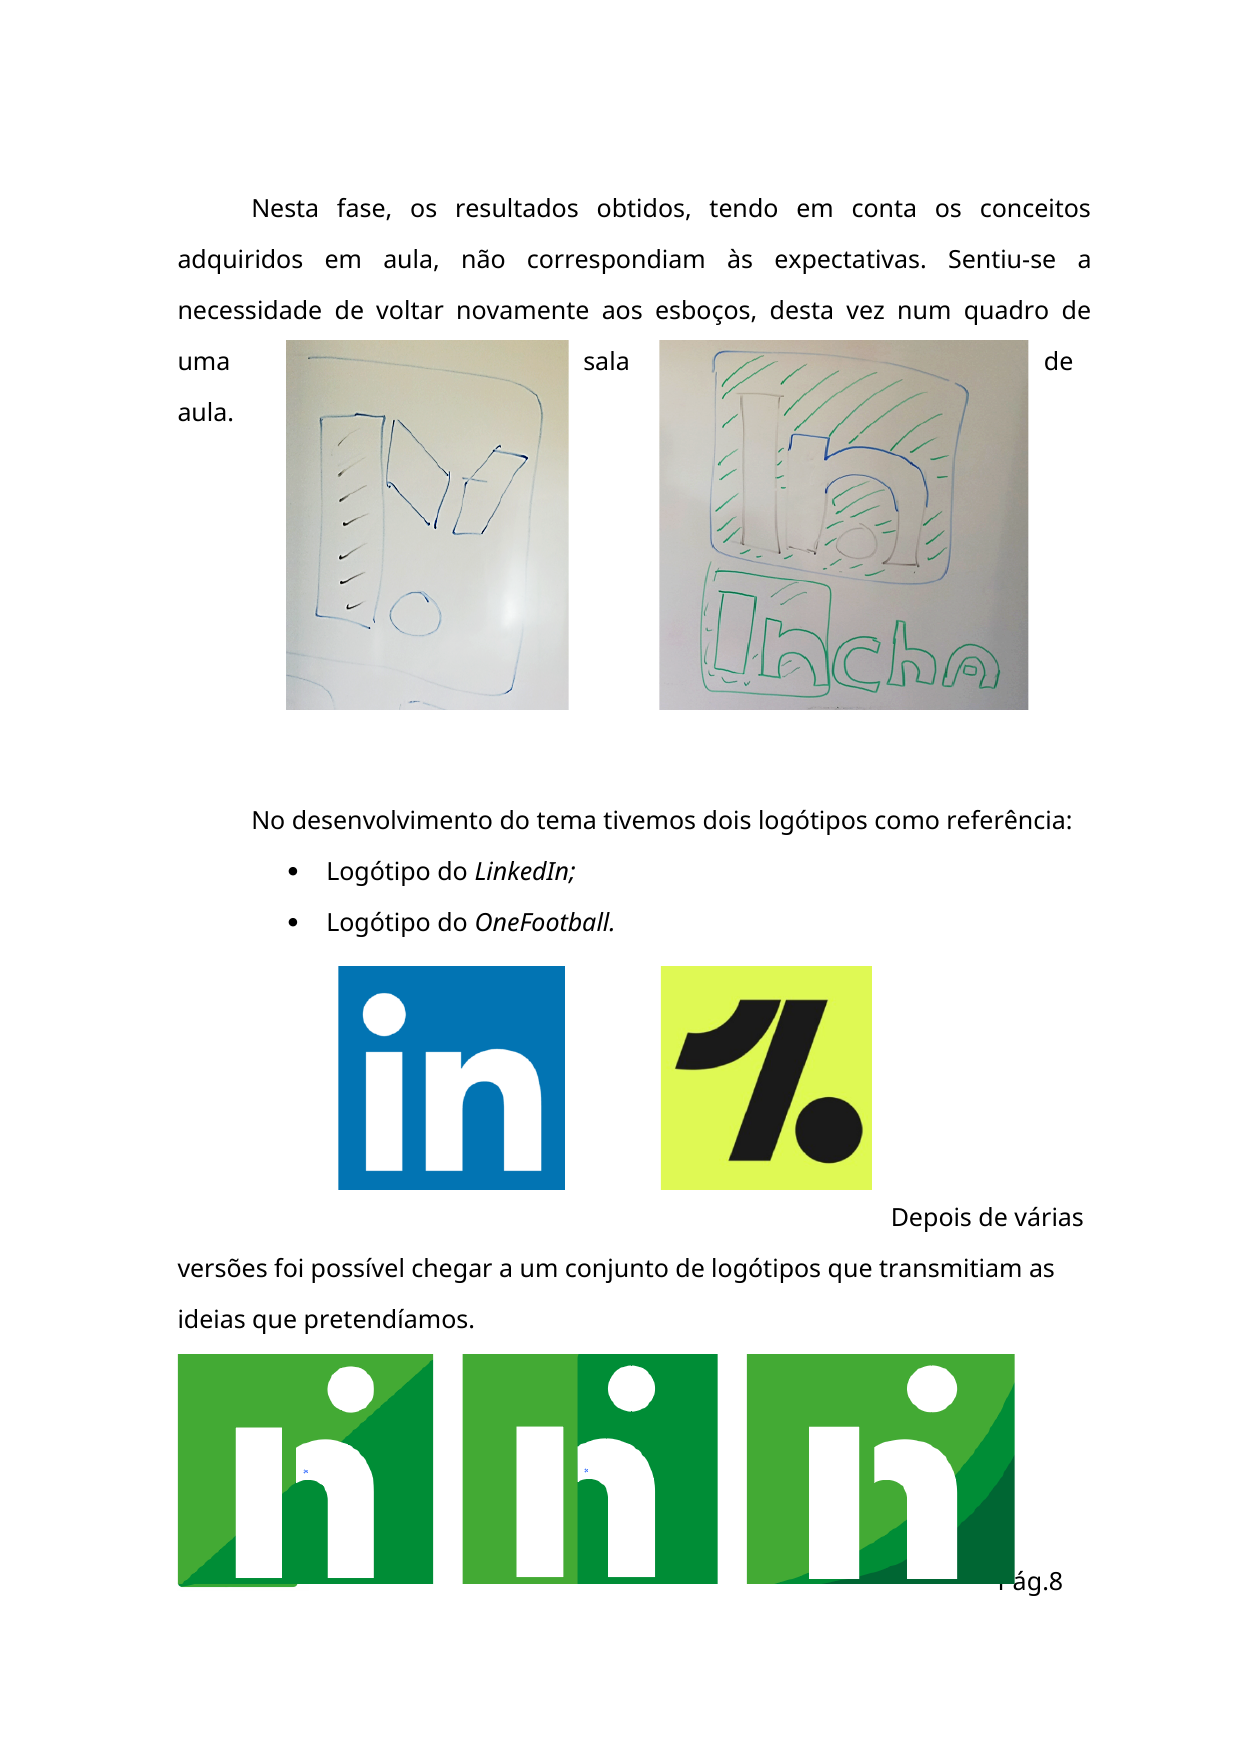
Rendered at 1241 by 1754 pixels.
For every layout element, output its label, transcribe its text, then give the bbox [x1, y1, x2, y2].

picture [745, 1354, 1014, 1582]
picture [659, 340, 1029, 710]
picture [336, 966, 565, 1188]
picture [461, 1354, 606, 1582]
list Logótipo do OneFootball. [288, 905, 1092, 939]
text Nesta fase, os resultados obtidos, tendo em conta os conceitos adquiridos em aula, não correspondiam às expectativas. Sentiu-se a necessidade de voltar novamente aos esboços, desta vez num quadro de uma sala de aula. [177, 190, 1092, 428]
picture [176, 1354, 433, 1591]
text No desenvolvimento do tema tivemos dois logótipos como referência: [177, 803, 1092, 837]
picture [286, 340, 569, 710]
picture [659, 966, 872, 1188]
list Logótipo do LinkedIn; [288, 854, 1092, 888]
text Depois de várias versões foi possível chegar a um conjunto de logótipos que transmitiam as ideias que pretendíamos. [177, 1199, 1092, 1335]
